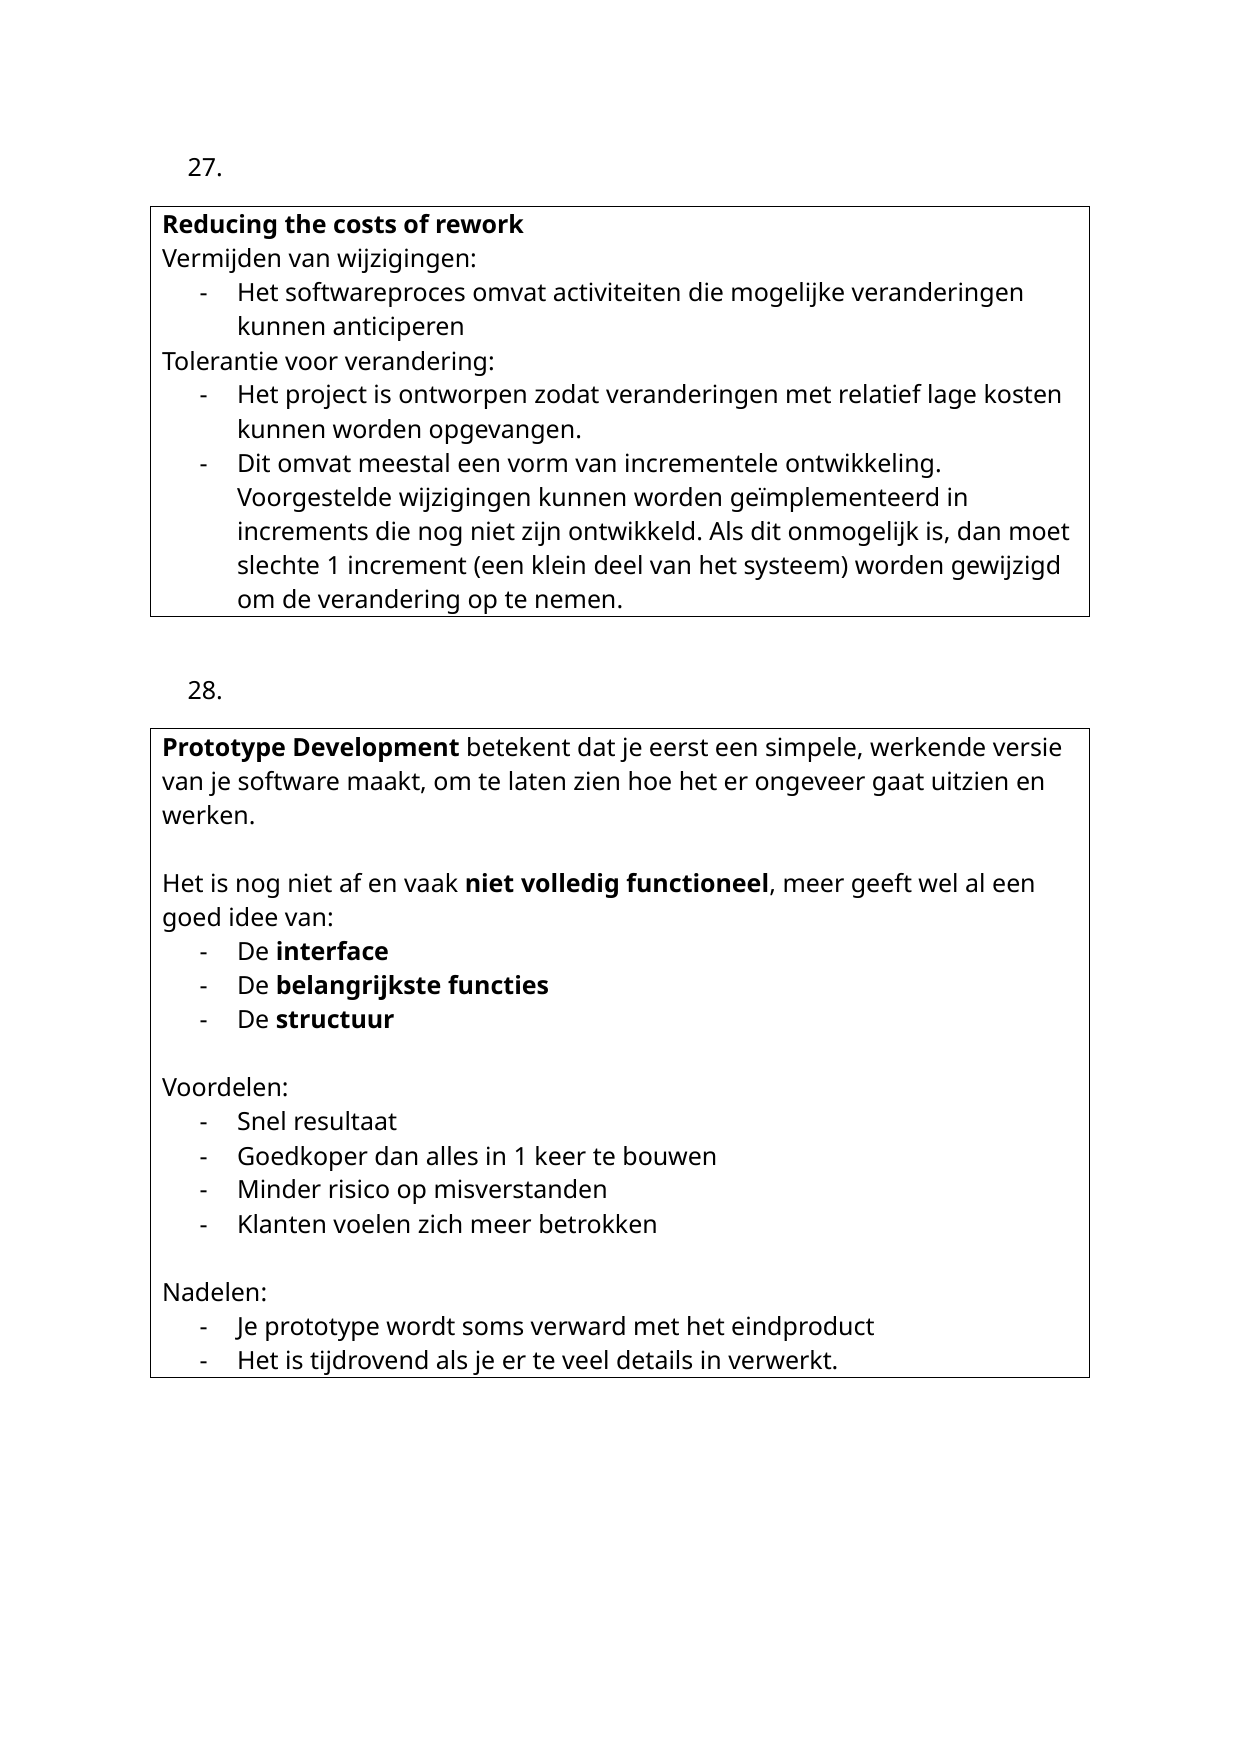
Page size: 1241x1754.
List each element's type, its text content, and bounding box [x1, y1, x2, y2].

table_header Reducing the costs of rework Vermijden van wijzigingen: Het softwareproces omvat activiteiten die mogelijke veranderingen kunnen anticiperen Tolerantie voor verandering: Het project is ontworpen zodat veranderingen met relatief lage kosten kunnen worden opgevangen. Dit omvat meestal een vorm van incrementele ontwikkeling. Voorgestelde wijzigingen kunnen worden geïmplementeerd in increments die nog niet zijn ontwikkeld. Als dit onmogelijk is, dan moet slechte 1 increment (een klein deel van het systeem) worden gewijzigd om de verandering op te nemen. [151, 207, 1089, 616]
